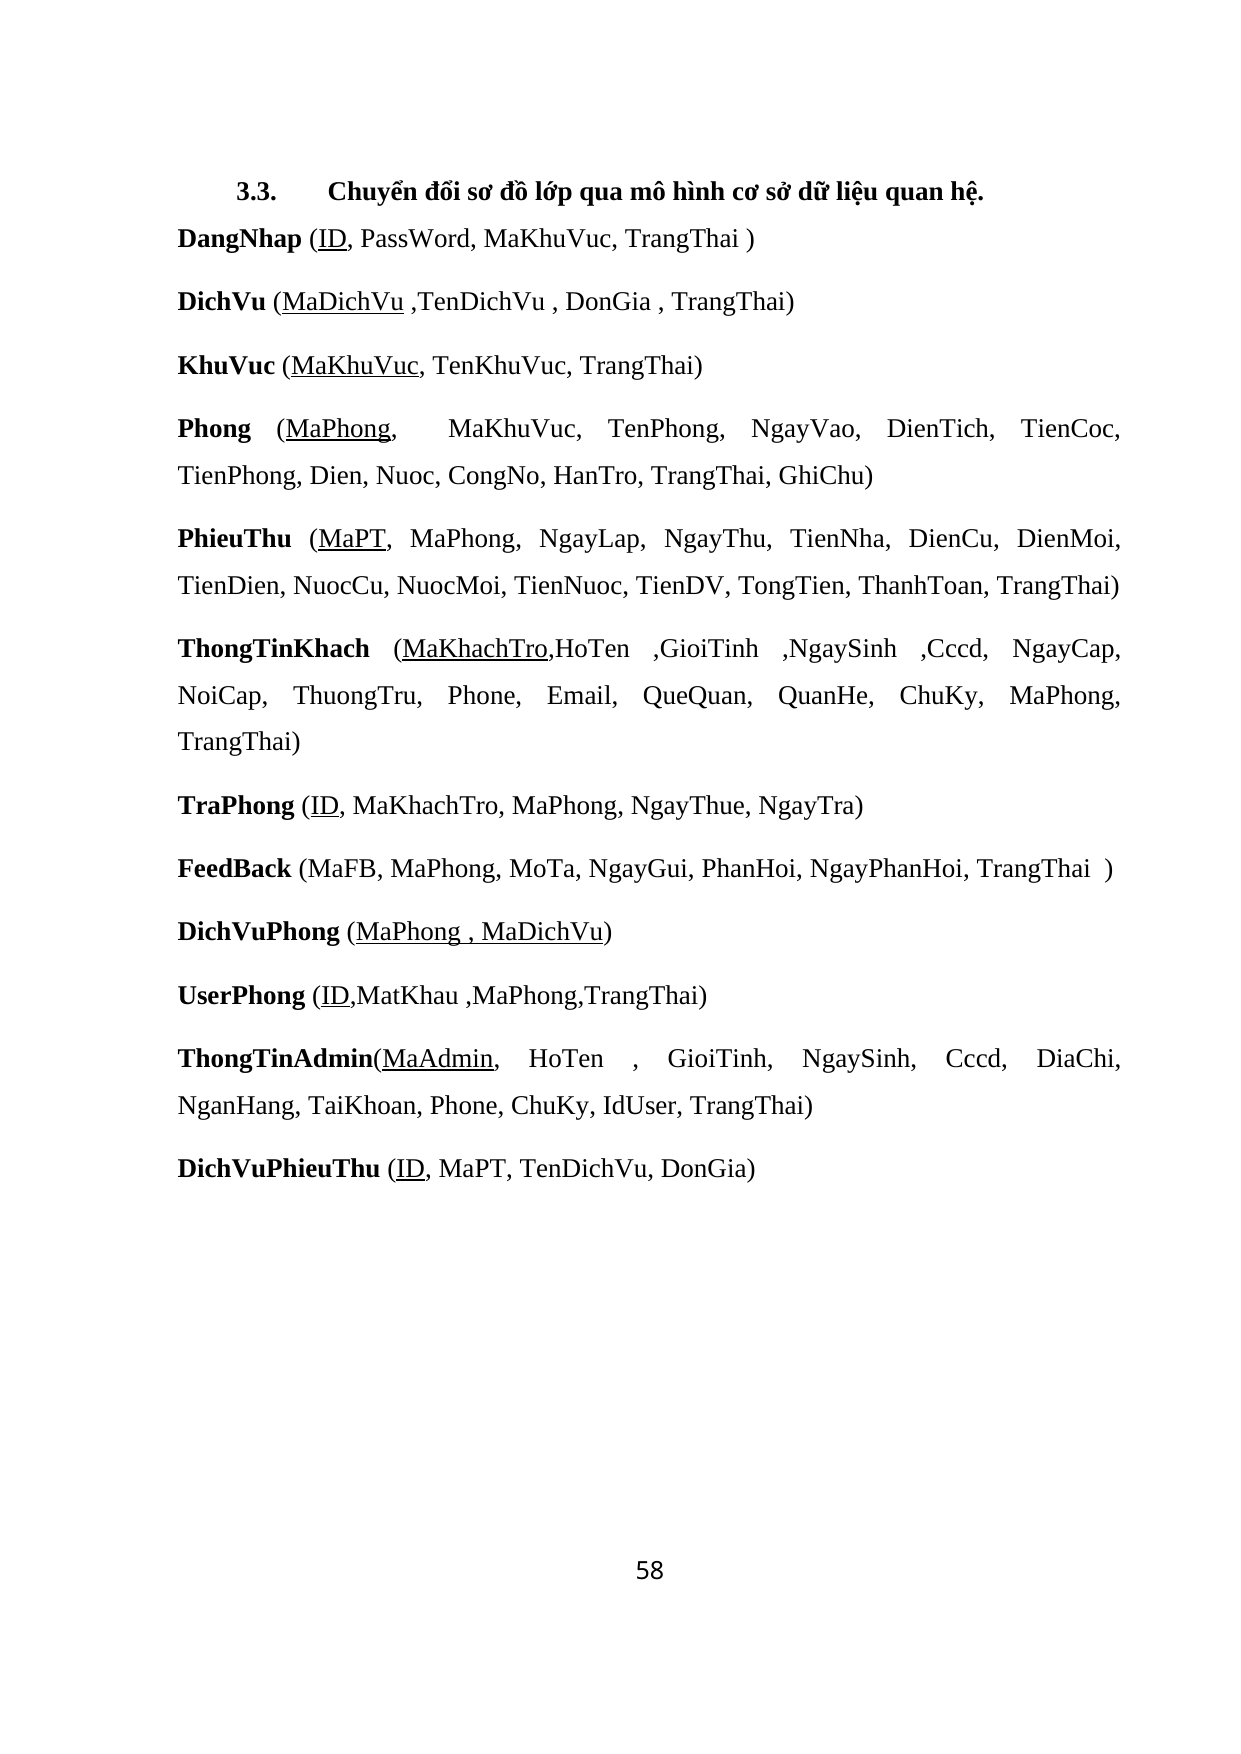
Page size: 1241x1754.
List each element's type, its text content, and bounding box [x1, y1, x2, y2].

text UserPhong (ID,MatKhau ,MaPhong,TrangThai) [177, 979, 1122, 1010]
text DichVu (MaDichVu ,TenDichVu , DonGia , TrangThai) [177, 285, 1122, 317]
text Phong (MaPhong, MaKhuVuc, TenPhong, NgayVao, DienTich, TienCoc, TienPhong, Dien, Nuoc, CongNo, HanTro, TrangThai, GhiChu) [177, 412, 1122, 490]
text DichVuPhong (MaPhong , MaDichVu) [177, 915, 1122, 947]
text DichVuPhieuThu (ID, MaPT, TenDichVu, DonGia) [177, 1152, 1122, 1183]
text FeedBack (MaFB, MaPhong, MoTa, NgayGui, PhanHoi, NgayPhanHoi, TrangThai ) [177, 852, 1122, 883]
text ThongTinKhach (MaKhachTro,HoTen ,GioiTinh ,NgaySinh ,Cccd, NgayCap, NoiCap, ThuongTru, Phone, Email, QueQuan, QuanHe, ChuKy, MaPhong, TrangThai) [177, 632, 1122, 757]
text KhuVuc (MaKhuVuc, TenKhuVuc, TrangThai) [177, 349, 1122, 380]
text PhieuThu (MaPT, MaPhong, NgayLap, NgayThu, TienNha, DienCu, DienMoi, TienDien, NuocCu, NuocMoi, TienNuoc, TienDV, TongTien, ThanhToan, TrangThai) [177, 522, 1122, 600]
text TraPhong (ID, MaKhachTro, MaPhong, NgayThue, NgayTra) [177, 789, 1122, 820]
text DangNhap (ID, PassWord, MaKhuVuc, TrangThai ) [177, 222, 1122, 253]
text ThongTinAdmin(MaAdmin, HoTen , GioiTinh, NgaySinh, Cccd, DiaChi, NganHang, TaiKhoan, Phone, ChuKy, IdUser, TrangThai) [177, 1042, 1122, 1120]
subtitle Chuyển đổi sơ đồ lớp qua mô hình cơ sở dữ liệu quan hệ. [236, 175, 1122, 207]
